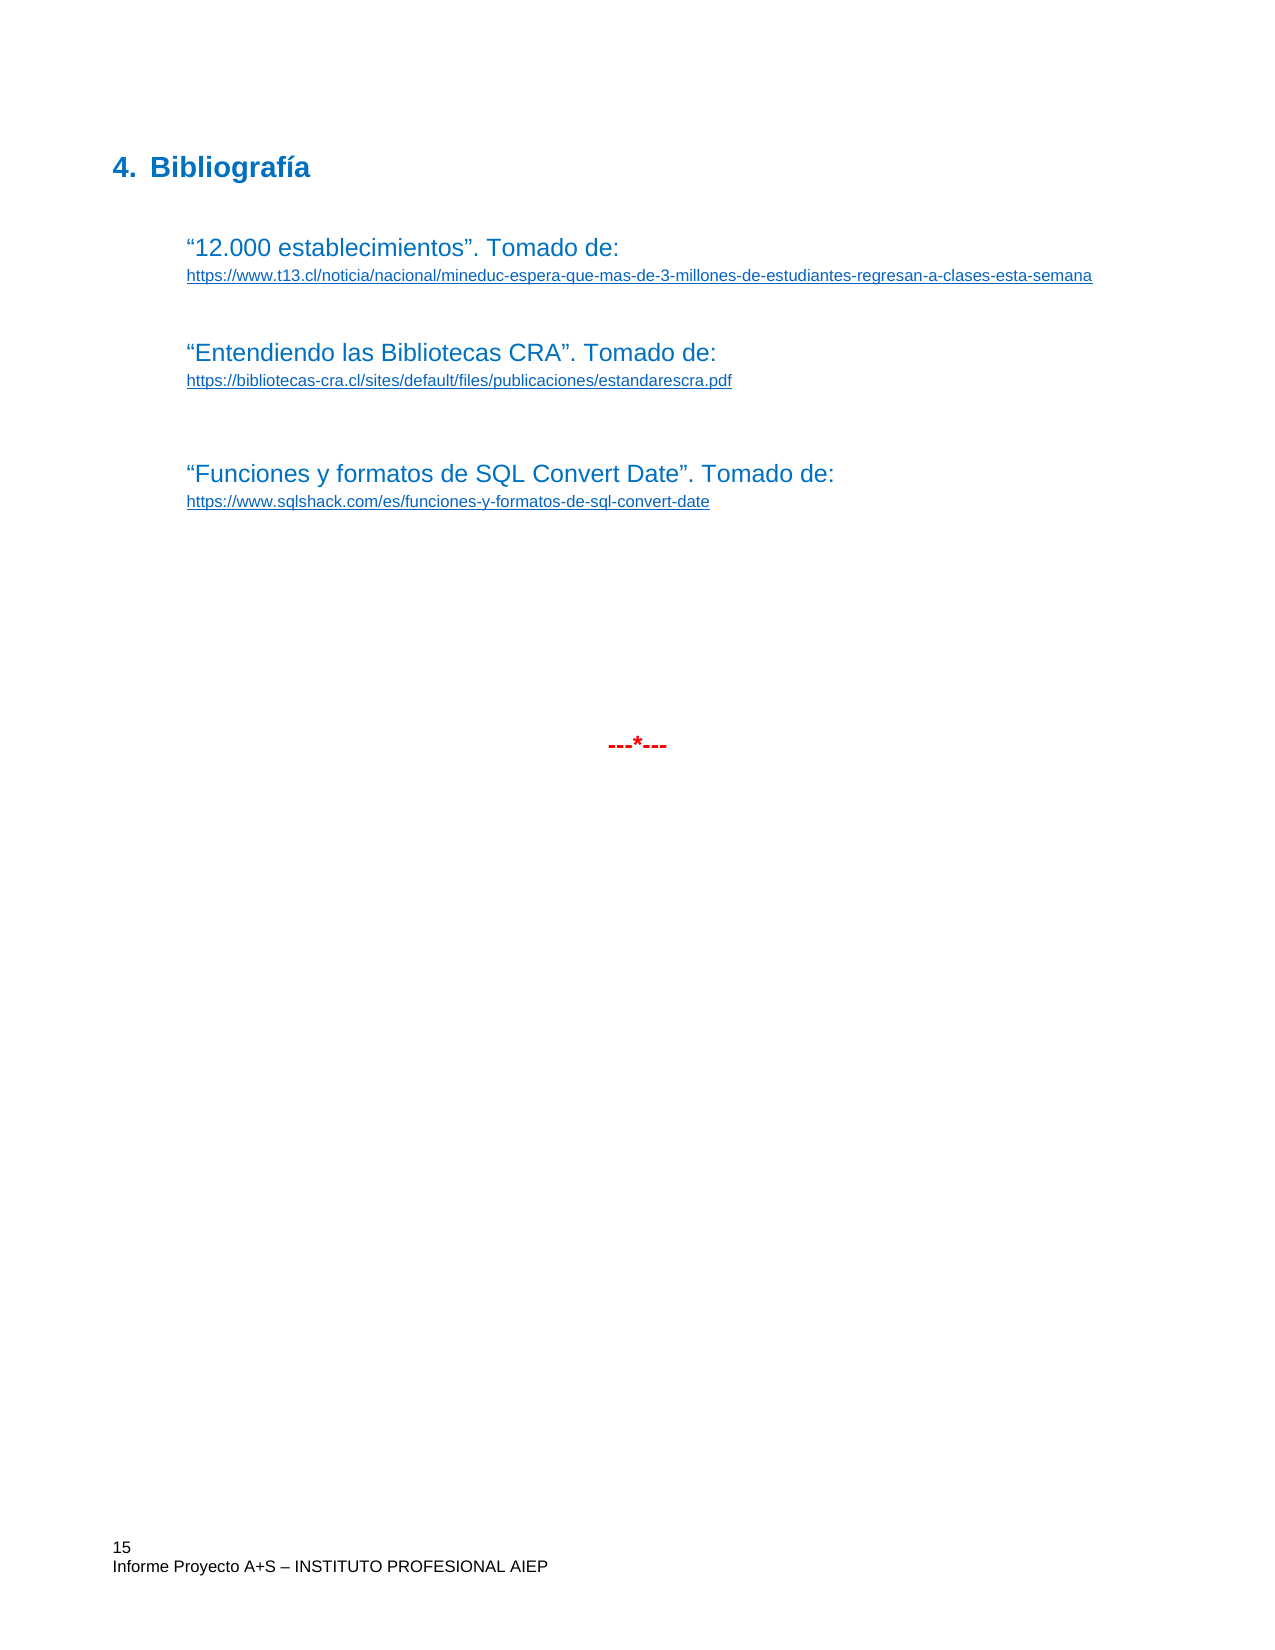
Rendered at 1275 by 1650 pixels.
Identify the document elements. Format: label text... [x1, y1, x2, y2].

subtitle Bibliografía [112, 150, 1162, 183]
text ---*--- [112, 730, 1162, 758]
text “Funciones y formatos de SQL Convert Date”. Tomado de: [186, 459, 1162, 488]
text https://bibliotecas-cra.cl/sites/default/files/publicaciones/estandarescra.pdf [186, 371, 1162, 390]
text https://www.sqlshack.com/es/funciones-y-formatos-de-sql-convert-date [186, 492, 1162, 511]
text “12.000 establecimientos”. Tomado de: [186, 233, 1162, 262]
text “Entendiendo las Bibliotecas CRA”. Tomado de: [186, 338, 1162, 367]
text https://www.t13.cl/noticia/nacional/mineduc-espera-que-mas-de-3-millones-de-estudiantes-regresan-a-clases-esta-semana [186, 266, 1162, 285]
